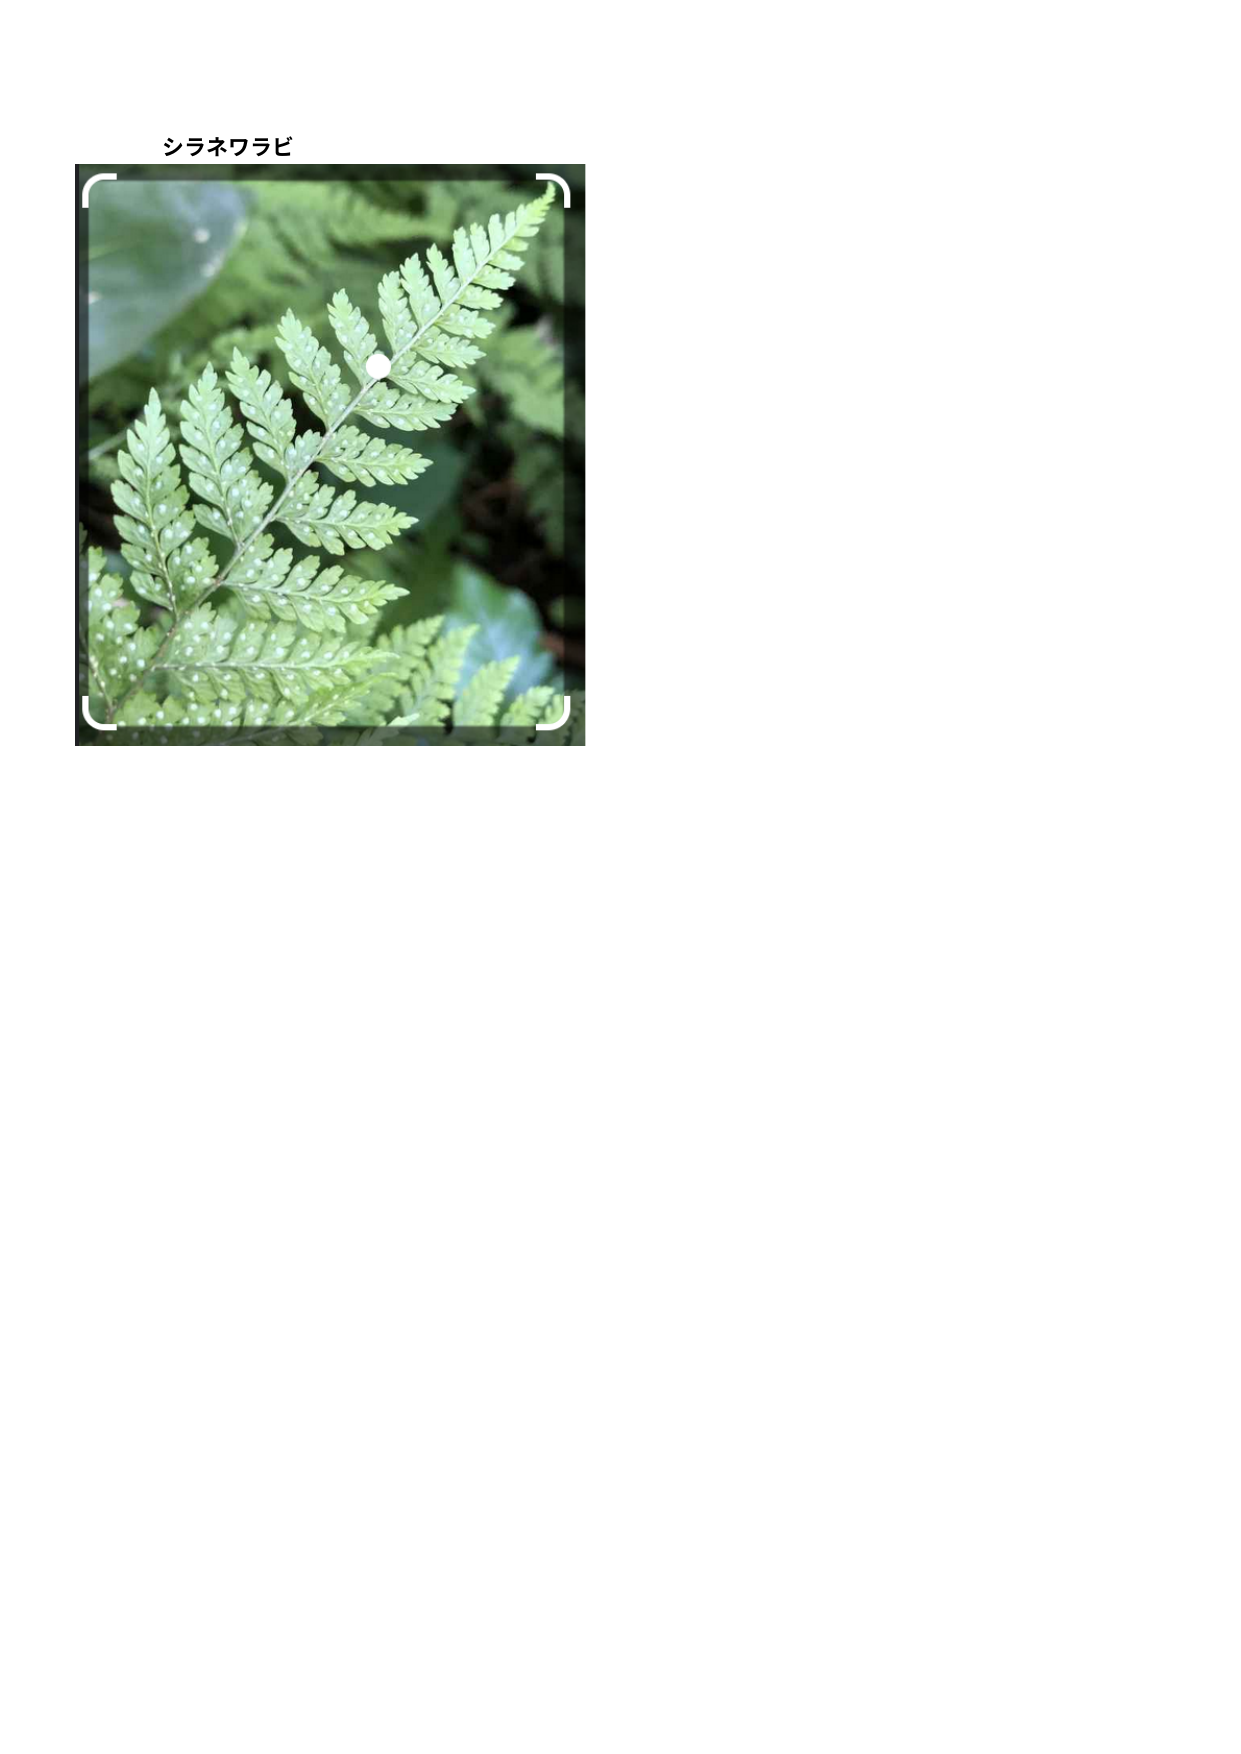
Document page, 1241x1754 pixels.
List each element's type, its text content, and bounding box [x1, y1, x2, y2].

picture [75, 164, 586, 746]
subtitle シラネワラビ [162, 127, 1165, 164]
